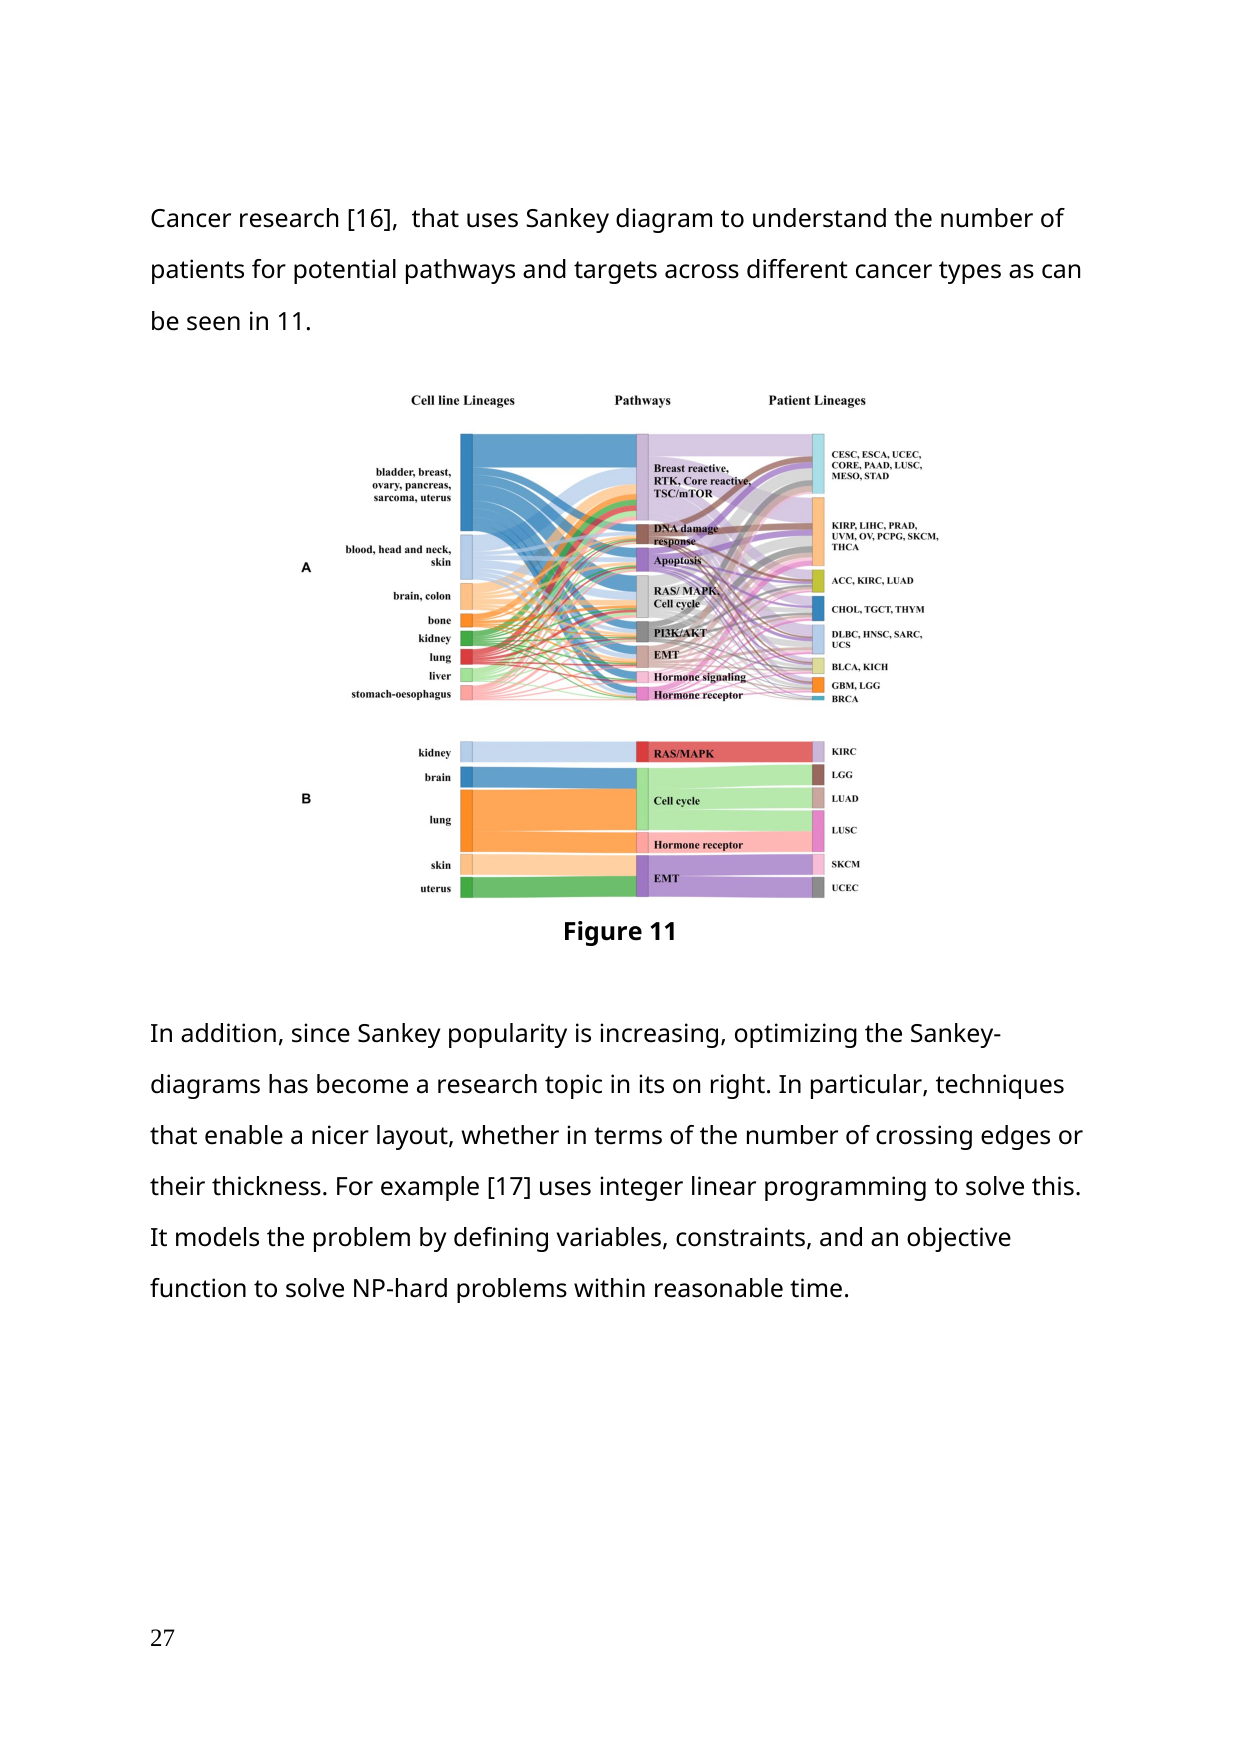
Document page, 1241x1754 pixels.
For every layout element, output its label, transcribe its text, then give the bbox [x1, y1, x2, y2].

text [150, 150, 1090, 380]
picture [300, 394, 940, 899]
text In addition, since Sankey popularity is increasing, optimizing the Sankey-diagrams has become a research topic in its on right. In particular, techniques that enable a nicer layout, whether in terms of the number of crossing edges or their thickness. For example [17] uses integer linear programming to solve this. It models the problem by defining variables, constraints, and an objective function to solve NP-hard problems within reasonable time. [150, 1015, 1090, 1399]
text Figure 11 [150, 913, 1090, 947]
